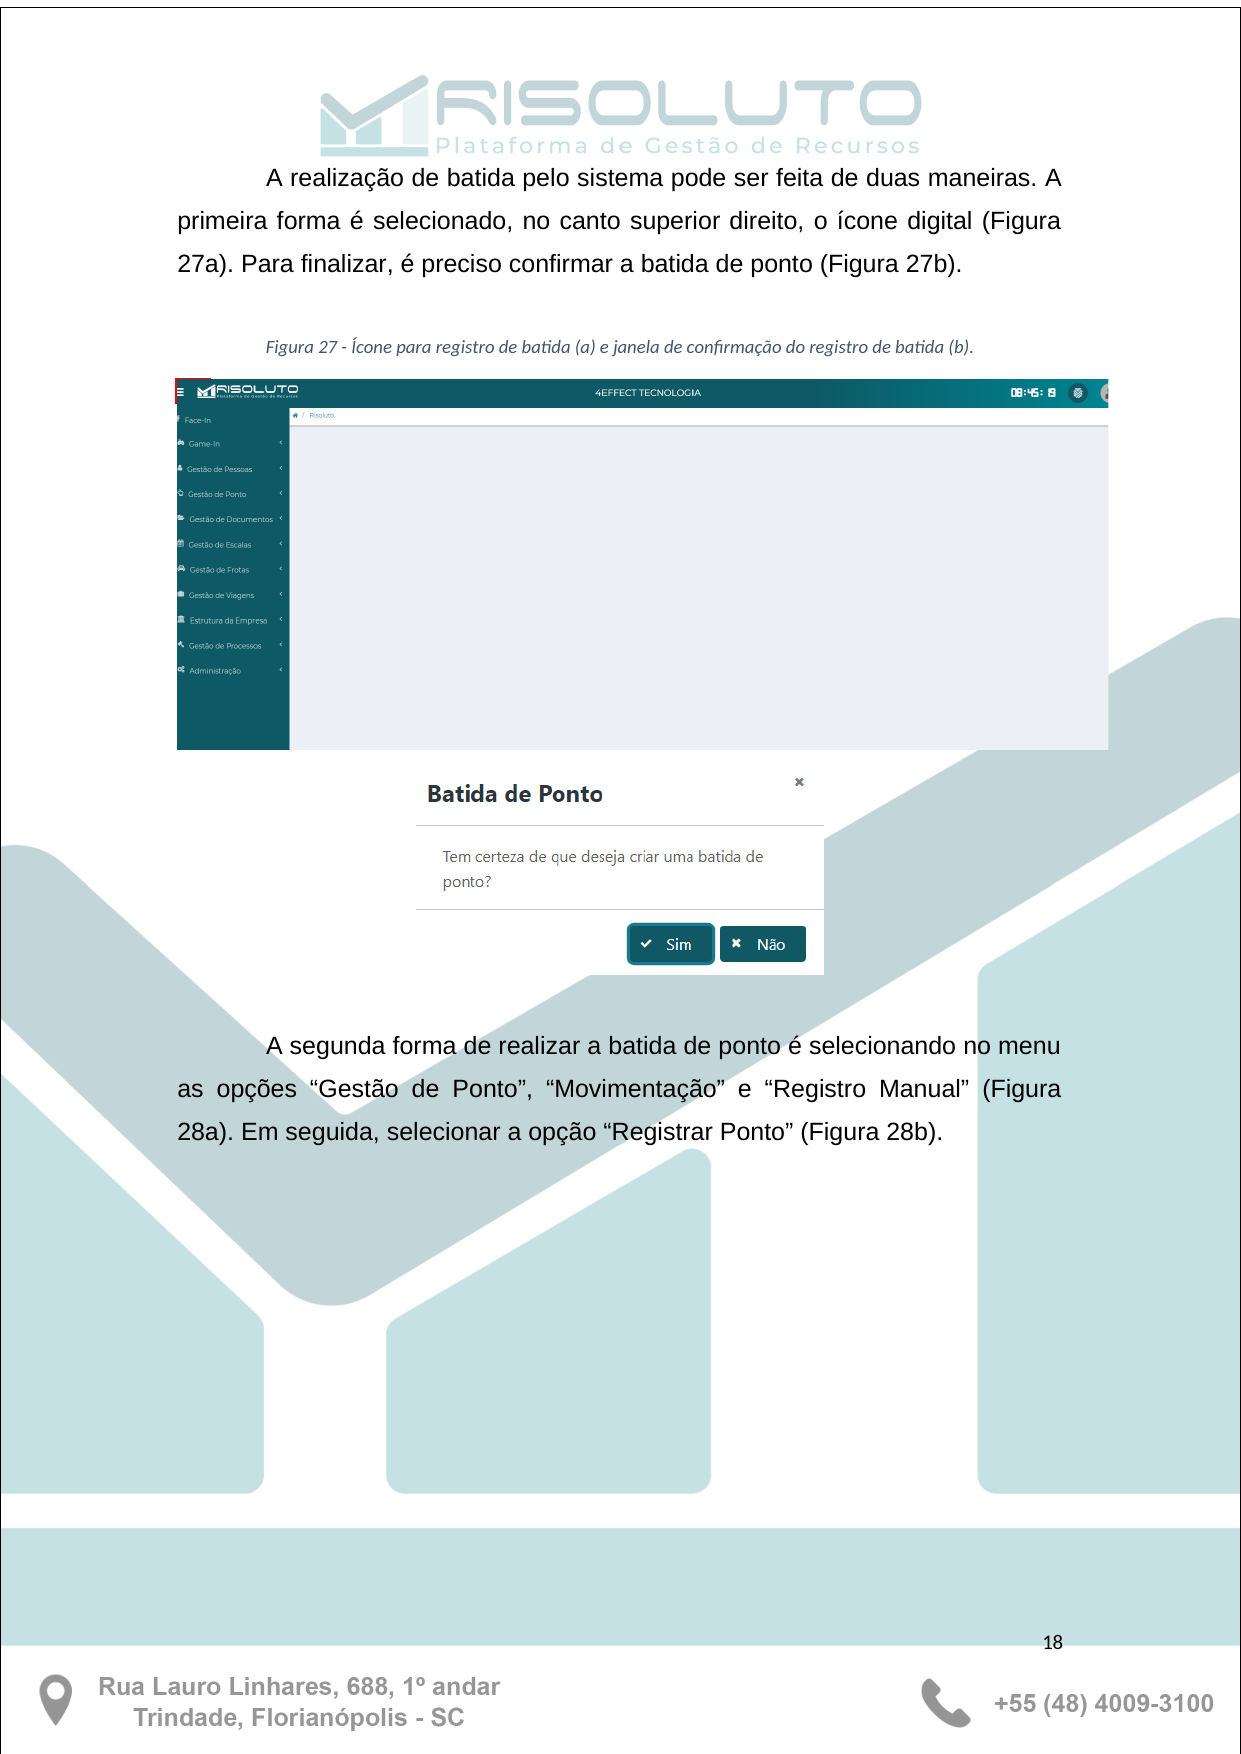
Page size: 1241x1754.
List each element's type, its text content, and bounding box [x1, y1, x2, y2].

text Figura 27 - Ícone para registro de batida (a) e janela de confirmação do registro de batida (b). [177, 335, 1063, 358]
text A segunda forma de realizar a batida de ponto é selecionando no menu as opções “Gestão de Ponto”, “Movimentação” e “Registro Manual” (Figura 28a). Em seguida, selecionar a opção “Registrar Ponto” (Figura 28b). [177, 1031, 1063, 1146]
picture [1, 8, 1240, 1754]
text A realização de batida pelo sistema pode ser feita de duas maneiras. A primeira forma é selecionado, no canto superior direito, o ícone digital (Figura 27a). Para finalizar, é preciso confirmar a batida de ponto (Figura 27b). [177, 163, 1063, 278]
